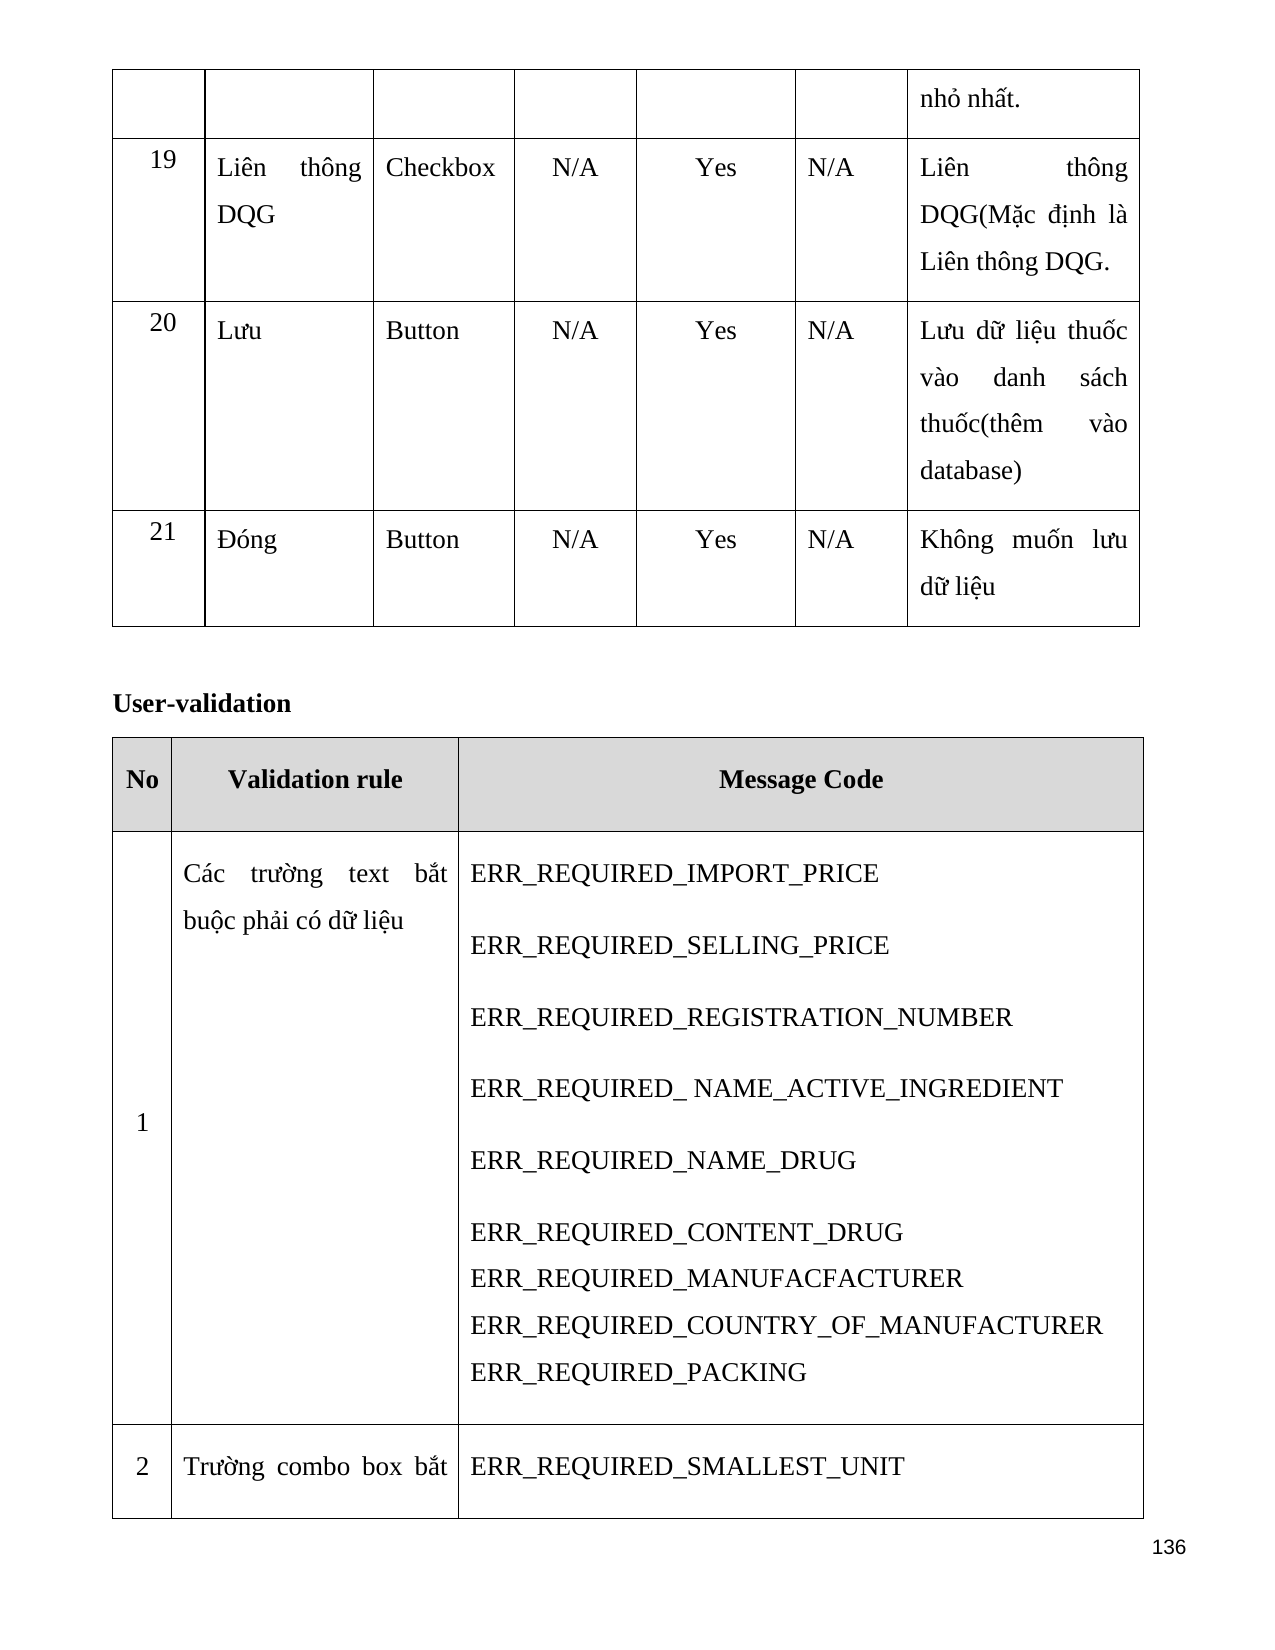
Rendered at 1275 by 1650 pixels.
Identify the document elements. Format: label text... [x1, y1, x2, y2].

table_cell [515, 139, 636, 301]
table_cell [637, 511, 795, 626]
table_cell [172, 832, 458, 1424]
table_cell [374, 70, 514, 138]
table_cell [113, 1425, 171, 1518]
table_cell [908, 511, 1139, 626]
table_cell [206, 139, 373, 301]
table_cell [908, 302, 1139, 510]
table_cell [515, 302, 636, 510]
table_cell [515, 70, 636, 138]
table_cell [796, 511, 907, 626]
text User-validation [112, 687, 1186, 719]
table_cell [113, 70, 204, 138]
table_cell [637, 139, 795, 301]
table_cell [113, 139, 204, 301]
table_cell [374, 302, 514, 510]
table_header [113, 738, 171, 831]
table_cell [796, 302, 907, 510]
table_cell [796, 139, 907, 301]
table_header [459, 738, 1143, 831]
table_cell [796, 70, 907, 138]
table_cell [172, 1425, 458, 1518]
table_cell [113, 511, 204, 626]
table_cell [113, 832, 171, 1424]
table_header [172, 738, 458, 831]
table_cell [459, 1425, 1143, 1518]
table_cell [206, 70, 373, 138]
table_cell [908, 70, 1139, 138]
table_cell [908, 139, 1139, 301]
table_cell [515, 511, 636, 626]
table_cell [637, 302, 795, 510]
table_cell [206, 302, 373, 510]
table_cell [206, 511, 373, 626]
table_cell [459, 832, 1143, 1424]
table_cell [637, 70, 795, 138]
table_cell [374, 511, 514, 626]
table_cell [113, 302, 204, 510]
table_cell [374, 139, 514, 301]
